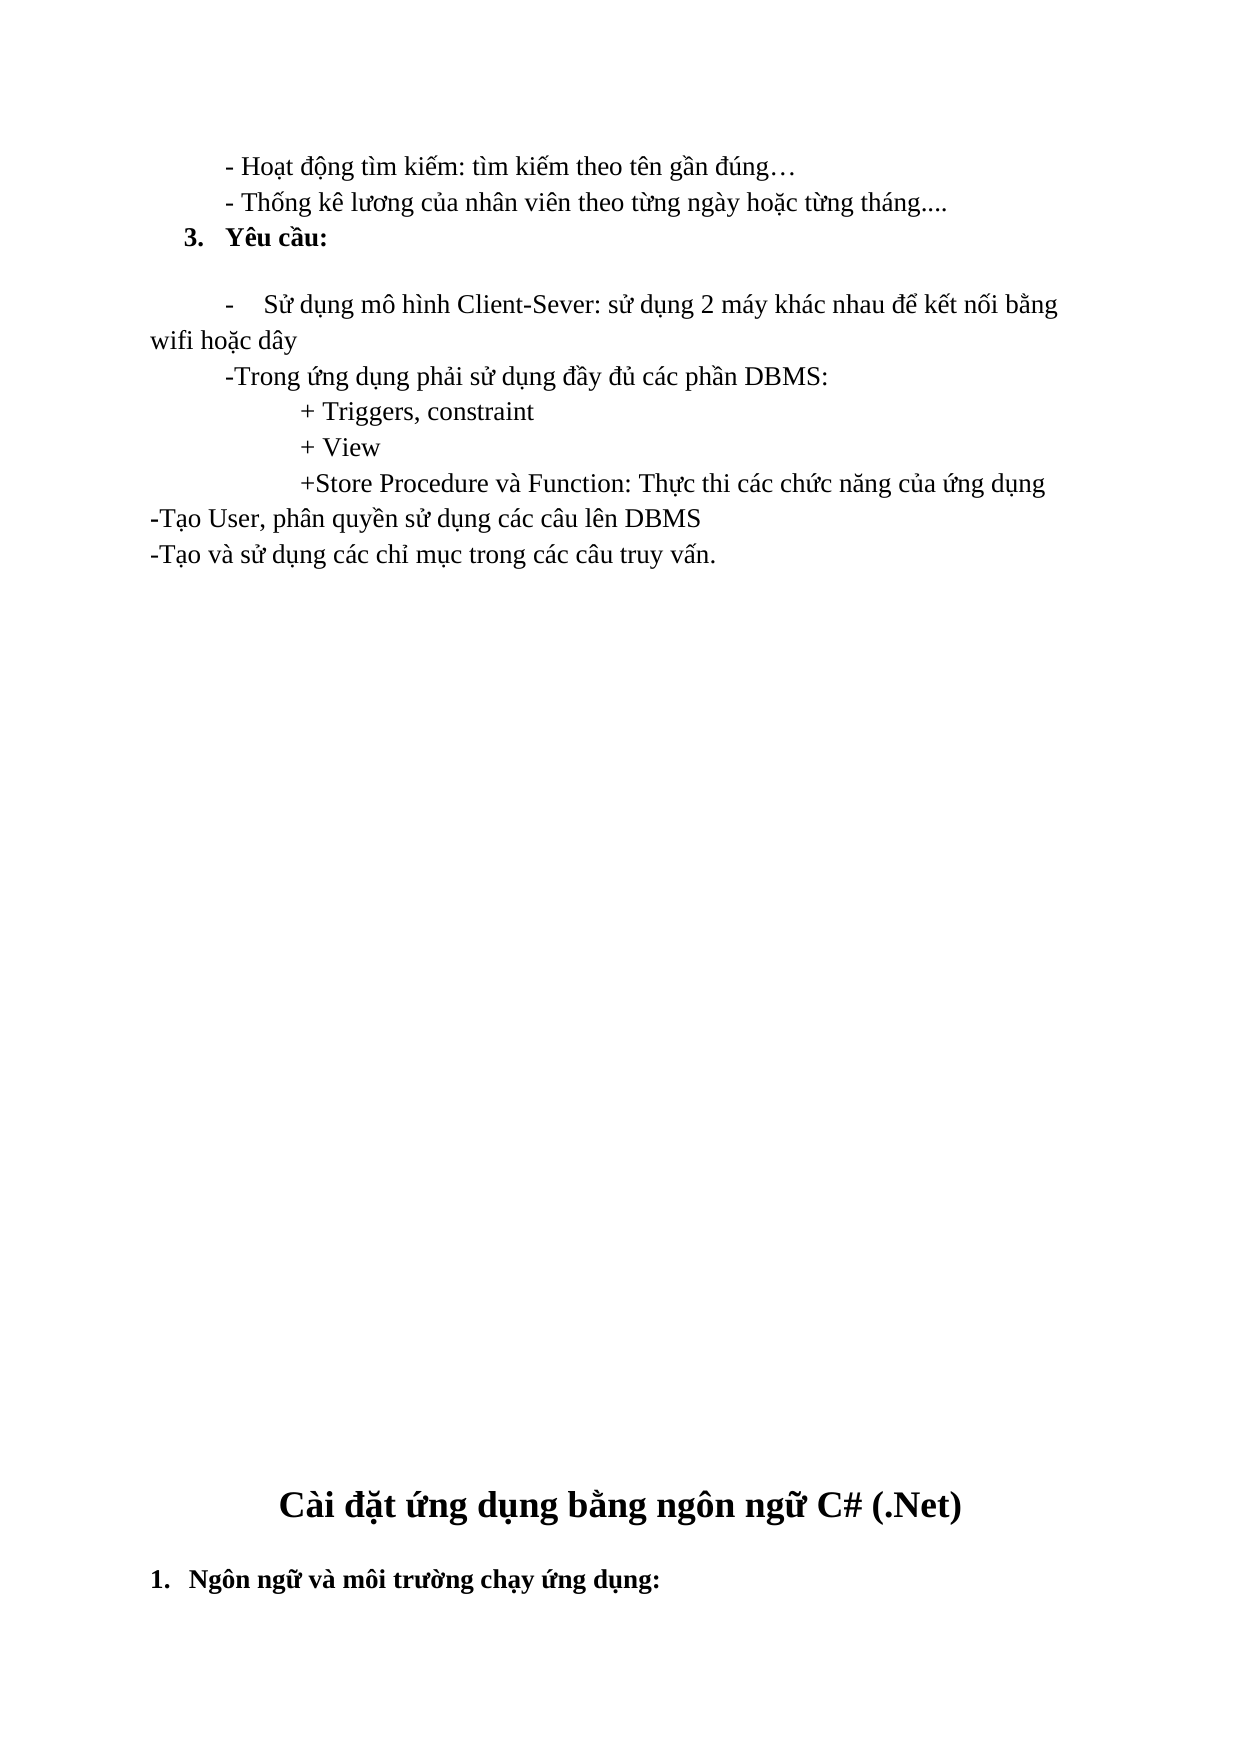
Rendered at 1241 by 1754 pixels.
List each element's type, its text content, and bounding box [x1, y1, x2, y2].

text + View [150, 431, 1090, 462]
text Cài đặt ứng dụng bằng ngôn ngữ C# (.Net) [150, 1482, 1090, 1525]
text +Store Procedure và Function: Thực thi các chức năng của ứng dụng [150, 467, 1090, 498]
text -Tạo User, phân quyền sử dụng các câu lên DBMS [150, 502, 1090, 534]
text - Thống kê lương của nhân viên theo từng ngày hoặc từng tháng.... [150, 186, 1090, 217]
text -Trong ứng dụng phải sử dụng đầy đủ các phần DBMS: [150, 359, 1090, 391]
text -Tạo và sử dụng các chỉ mục trong các câu truy vấn. [150, 538, 1090, 569]
text - Sử dụng mô hình Client-Sever: sử dụng 2 máy khác nhau để kết nối bằng wifi hoặc dây [150, 288, 1090, 355]
text - Hoạt động tìm kiếm: tìm kiếm theo tên gần đúng… [150, 150, 1090, 181]
text 1. Ngôn ngữ và môi trường chạy ứng dụng: [150, 1563, 1090, 1594]
text + Triggers, constraint [150, 395, 1090, 426]
text 3. Yêu cầu: [150, 221, 1090, 253]
